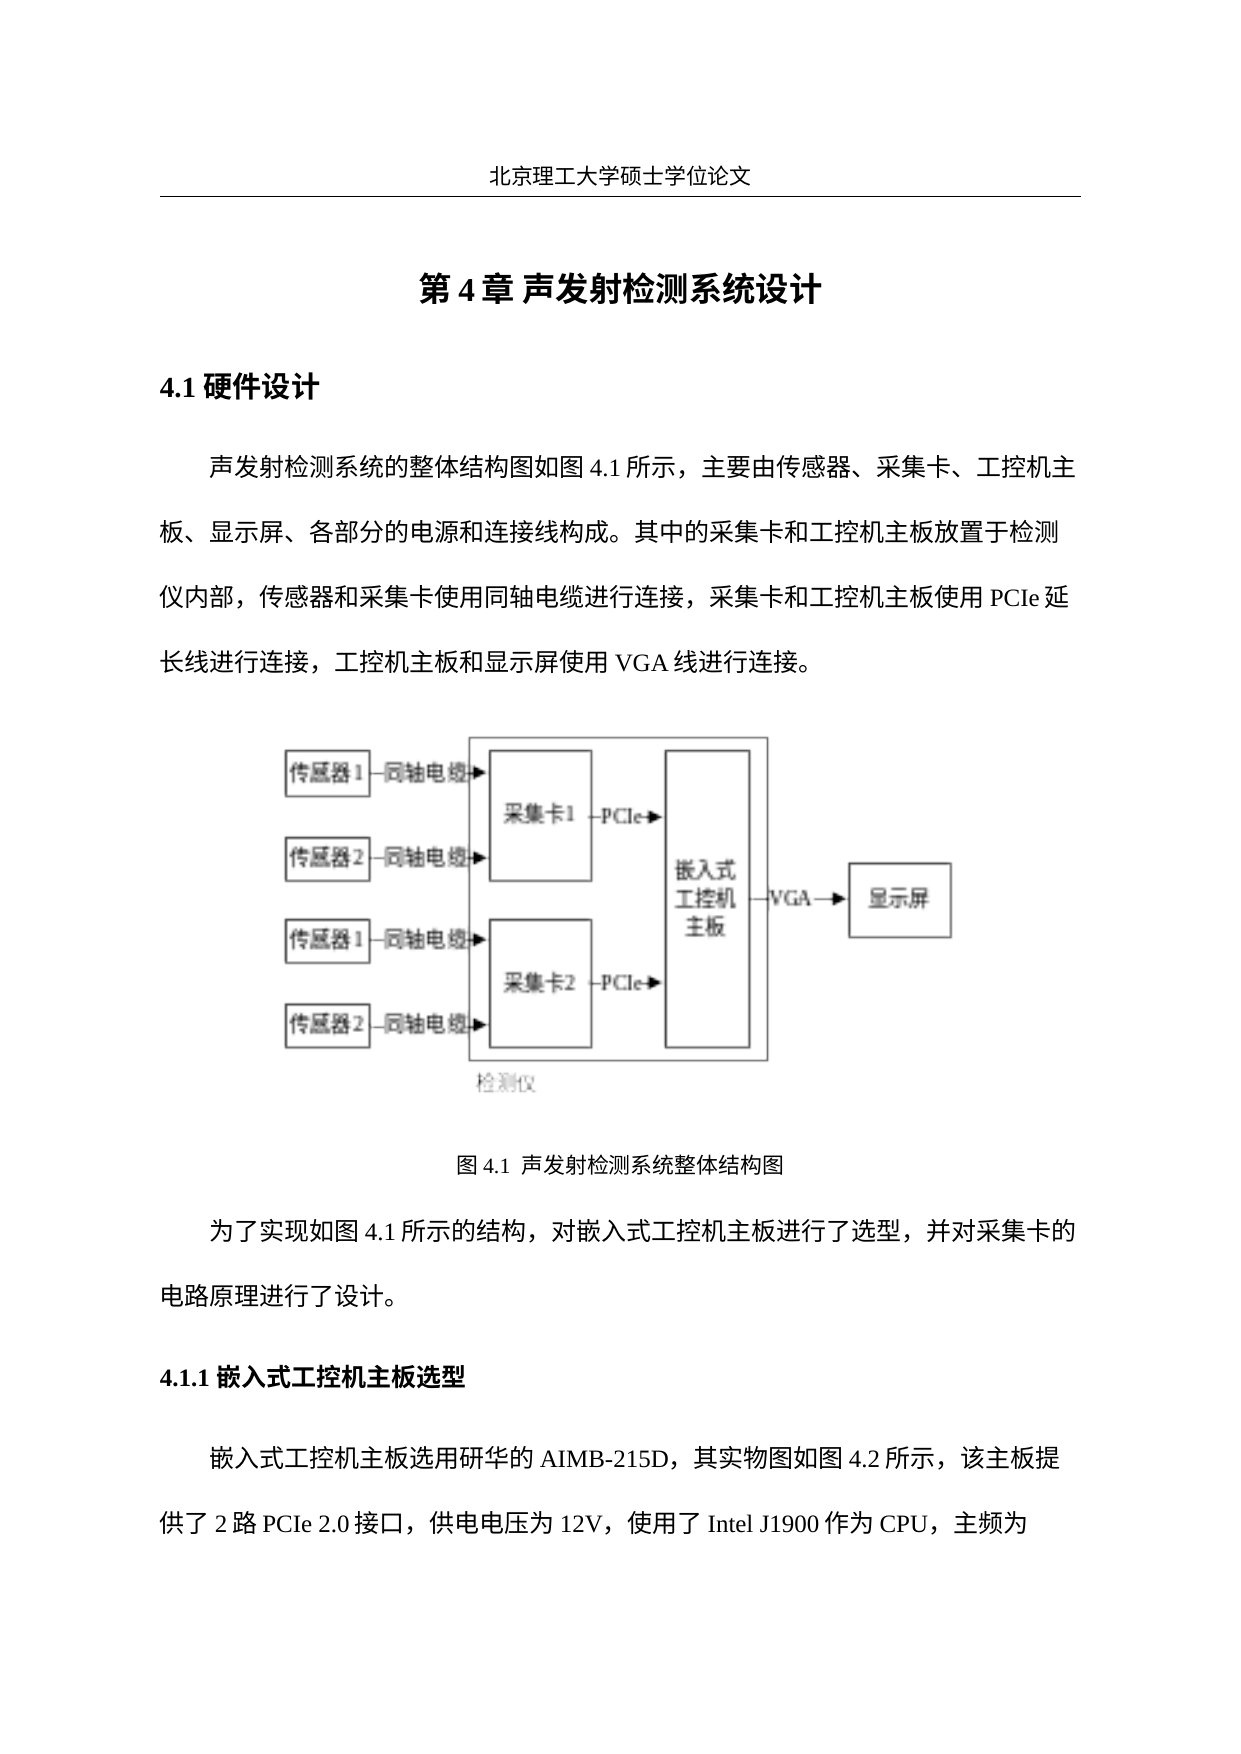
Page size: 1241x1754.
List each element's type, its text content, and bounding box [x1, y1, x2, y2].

text 声发射检测系统的整体结构图如图4.1所示，主要由传感器、采集卡、工控机主板、显示屏、各部分的电源和连接线构成。其中的采集卡和工控机主板放置于检测仪内部，传感器和采集卡使用同轴电缆进行连接，采集卡和工控机主板使用PCIe延长线进行连接，工控机主板和显示屏使用VGA线进行连接。 [159, 433, 1081, 693]
text 图4.1 声发射检测系统整体结构图 [159, 1148, 1081, 1181]
text 第4章 声发射检测系统设计 [159, 254, 1081, 319]
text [159, 1424, 1081, 1554]
text 4.1.1 嵌入式工控机主板选型 [159, 1343, 1081, 1408]
text 为了实现如图4.1所示的结构，对嵌入式工控机主板进行了选型，并对采集卡的电路原理进行了设计。 [159, 1197, 1081, 1327]
text 4.1 硬件设计 [159, 352, 1081, 417]
